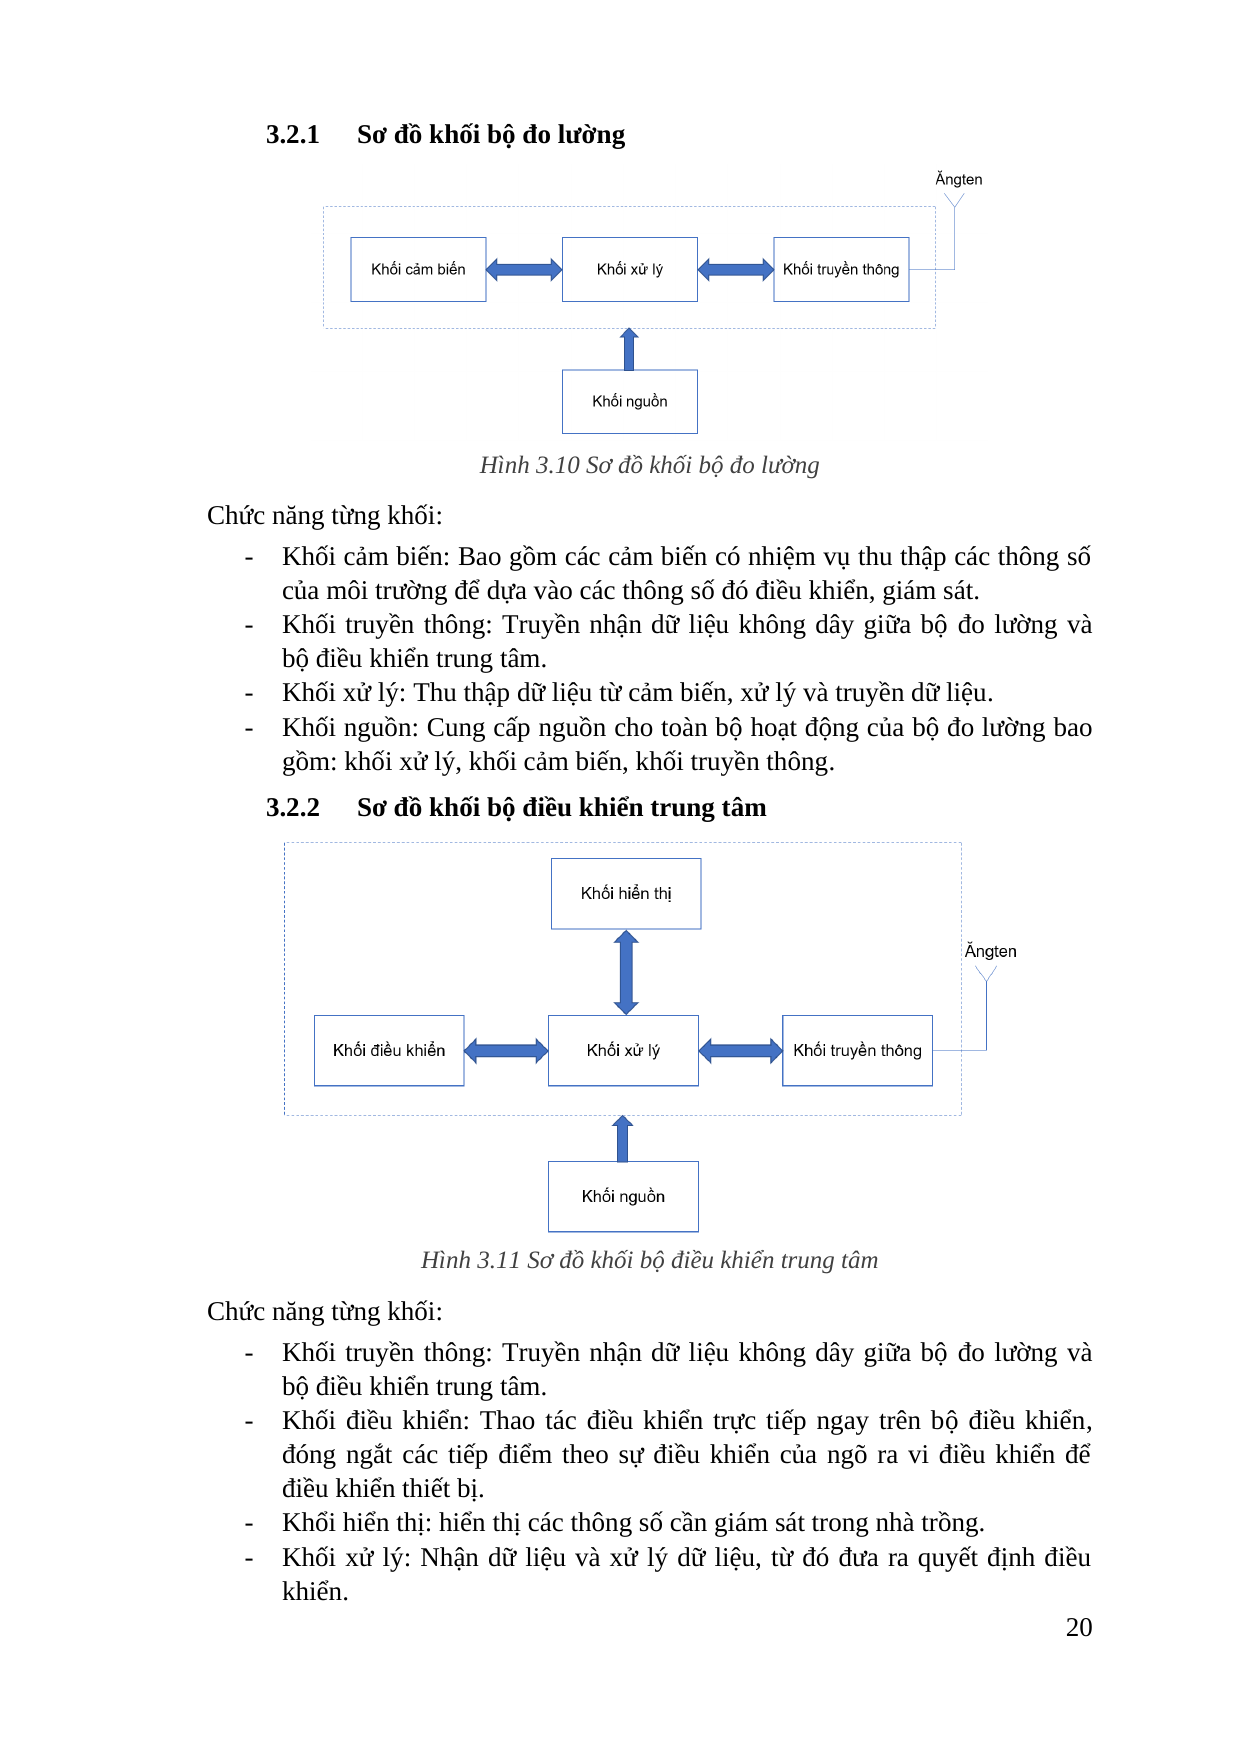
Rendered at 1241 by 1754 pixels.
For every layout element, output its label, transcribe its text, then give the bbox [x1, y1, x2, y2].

subtitle Sơ đồ khối bộ đo lường [266, 118, 1092, 149]
list Khối xử lý: Nhận dữ liệu và xử lý dữ liệu, từ đó đưa ra quyết định điều khiển. [244, 1541, 1092, 1606]
text Chức năng từng khối: [207, 499, 1092, 531]
list Khổi hiển thị: hiển thị các thông số cần giám sát trong nhà trồng. [244, 1506, 1092, 1538]
list Khối cảm biến: Bao gồm các cảm biến có nhiệm vụ thu thập các thông số của môi trường để dựa vào các thông số đó điều khiển, giám sát. [244, 540, 1092, 605]
text Chức năng từng khối: [207, 1295, 1092, 1326]
list Khối nguồn: Cung cấp nguồn cho toàn bộ hoạt động của bộ đo lường bao gồm: khối xử lý, khối cảm biến, khối truyền thông. [244, 711, 1092, 776]
list Khối xử lý: Thu thập dữ liệu từ cảm biến, xử lý và truyền dữ liệu. [244, 676, 1092, 708]
list Khối truyền thông: Truyền nhận dữ liệu không dây giữa bộ đo lường và bộ điều khiển trung tâm. [244, 1336, 1092, 1401]
picture [311, 164, 989, 441]
list Khối điều khiển: Thao tác điều khiển trực tiếp ngay trên bộ điều khiển, đóng ngắt các tiếp điểm theo sự điều khiển của ngõ ra vi điều khiển để điều khiển thiết bị. [244, 1404, 1092, 1503]
list Khối truyền thông: Truyền nhận dữ liệu không dây giữa bộ đo lường và bộ điều khiển trung tâm. [244, 608, 1092, 673]
picture [279, 838, 1020, 1237]
subtitle Sơ đồ khối bộ điều khiển trung tâm [266, 791, 1092, 823]
